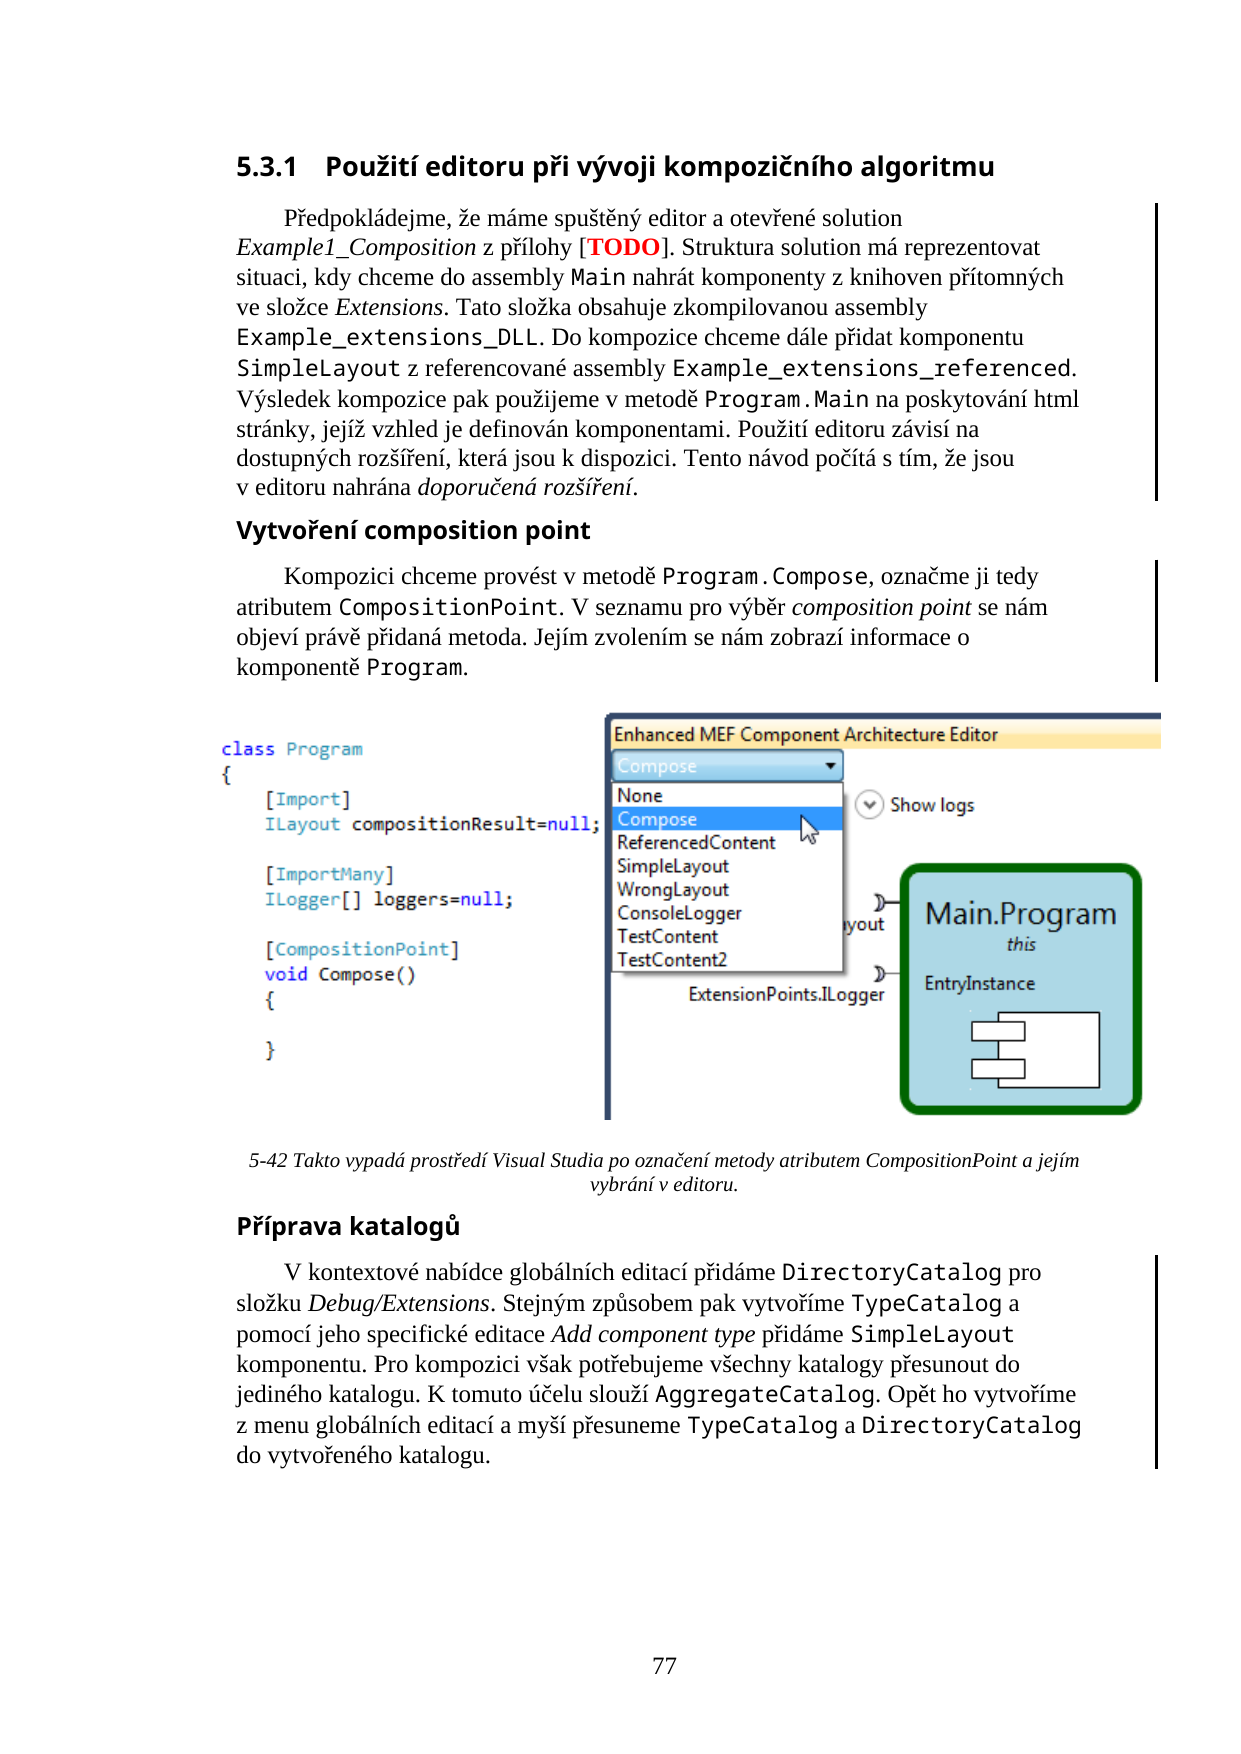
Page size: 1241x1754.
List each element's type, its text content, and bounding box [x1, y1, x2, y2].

text V kontextové nabídce globálních editací přidáme DirectoryCatalog pro složku Debug/Extensions. Stejným způsobem pak vytvoříme TypeCatalog a pomocí jeho specifické editace Add component type přidáme SimpleLayout komponentu. Pro kompozici však potřebujeme všechny katalogy přesunout do jediného katalogu. K tomuto účelu slouží AggregateCatalog. Opět ho vytvoříme z menu globálních editací a myší přesuneme TypeCatalog a DirectoryCatalog do vytvořeného katalogu. [236, 1255, 1155, 1469]
text Příprava katalogů [236, 1209, 1092, 1243]
subtitle Použití editoru při vývoji kompozičního algoritmu [236, 148, 1092, 184]
text Vytvoření composition point [236, 513, 1092, 547]
text Předpokládejme, že máme spuštěný editor a otevřené solution Example1_Composition z přílohy [TODO]. Struktura solution má reprezentovat situaci, kdy chceme do assembly Main nahrát komponenty z knihoven přítomných ve složce Extensions. Tato složka obsahuje zkompilovanou assembly Example_extensions_DLL. Do kompozice chceme dále přidat komponentu SimpleLayout z referencované assembly Example_extensions_referenced. Výsledek kompozice pak použijeme v metodě Program.Main na poskytování html stránky, jejíž vzhled je definován komponentami. Použití editoru závisí na dostupných rozšíření, která jsou k dispozici. Tento návod počítá s tím, že jsou v editoru nahrána doporučená rozšíření. [236, 203, 1155, 501]
text Kompozici chceme provést v metodě Program.Compose, označme ji tedy atributem CompositionPoint. V seznamu pro výběr composition point se nám objeví právě přidaná metoda. Jejím zvolením se nám zobrazí informace o komponentě Program. [236, 559, 1157, 682]
picture [212, 710, 1161, 1120]
